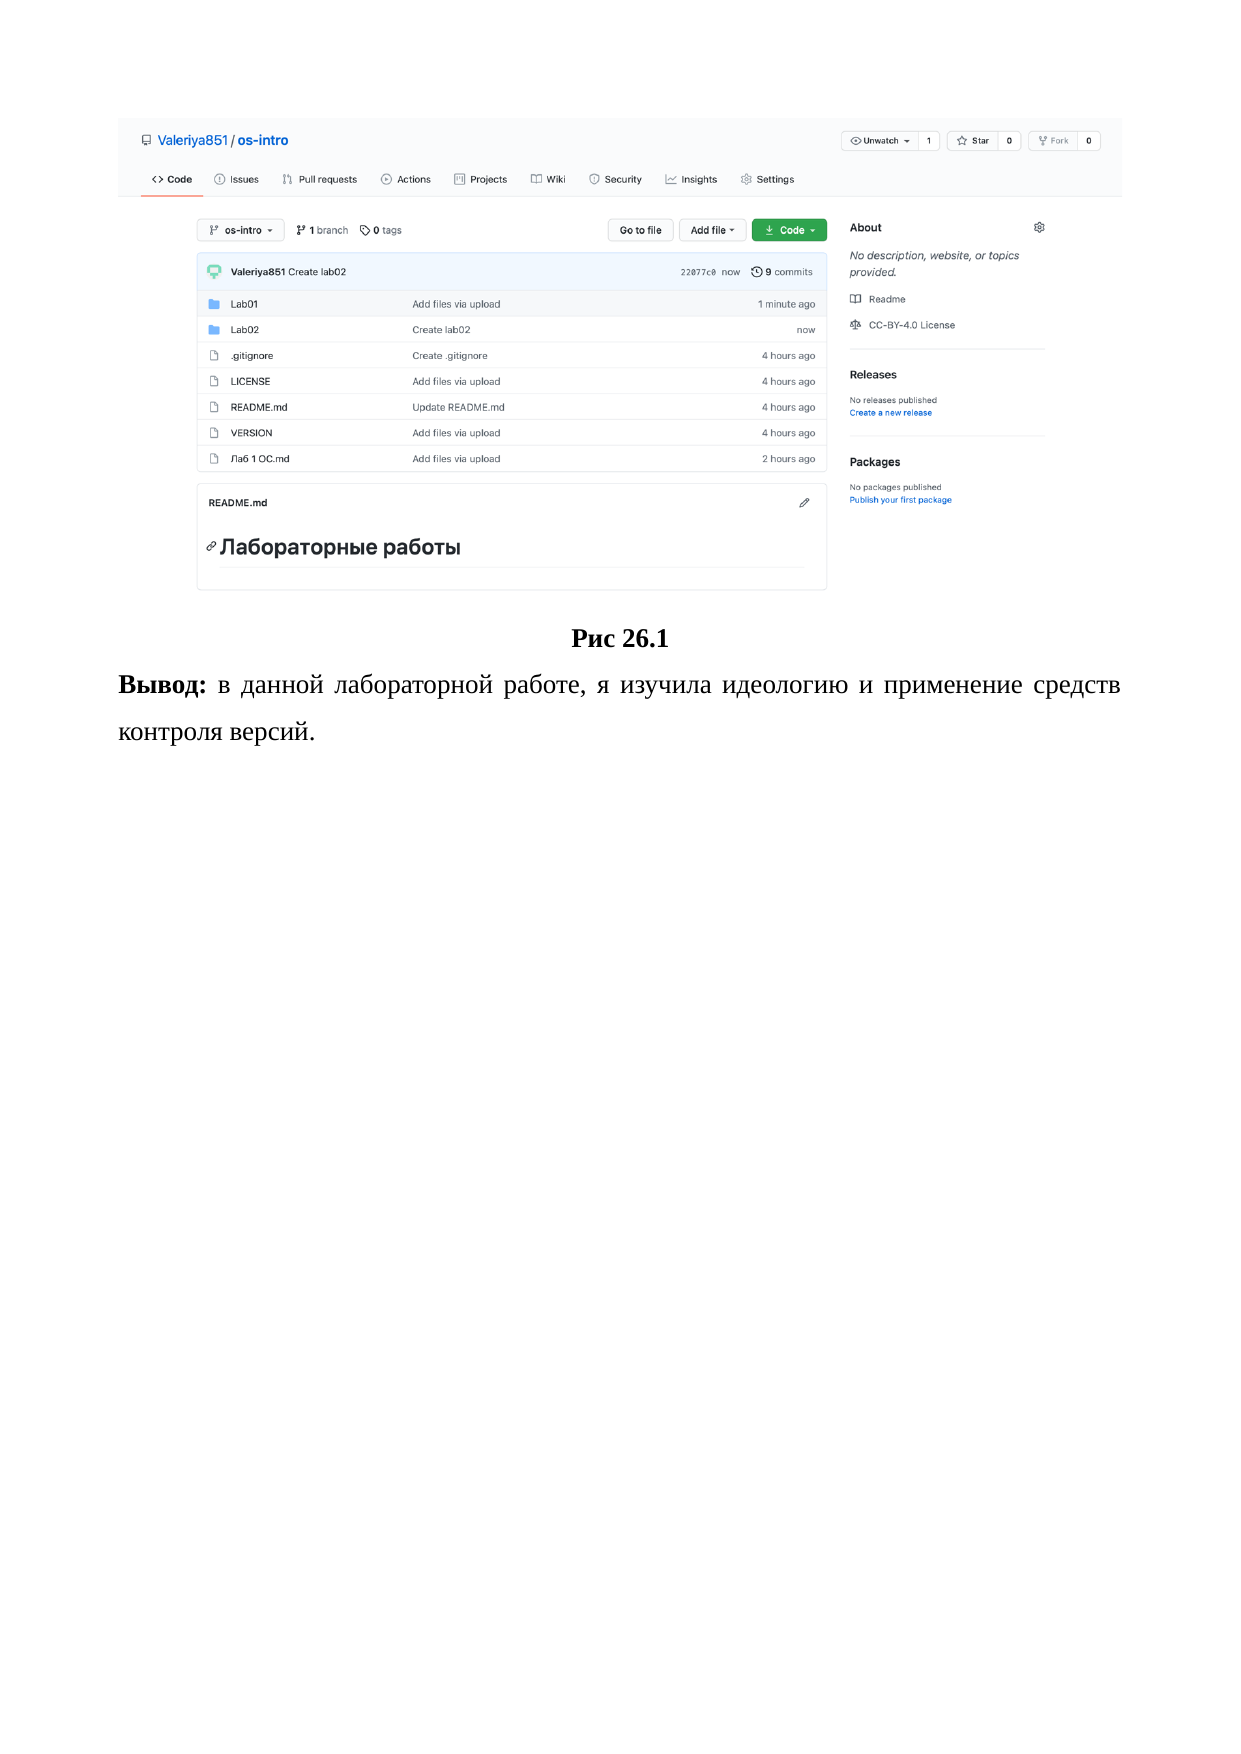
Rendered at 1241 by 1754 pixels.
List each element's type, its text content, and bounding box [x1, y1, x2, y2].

text Рис 26.1 [118, 622, 1122, 653]
text Вывод: в данной лабораторной работе, я изучила идеологию и применение средств контроля версий. [118, 668, 1122, 746]
picture [118, 118, 1123, 610]
